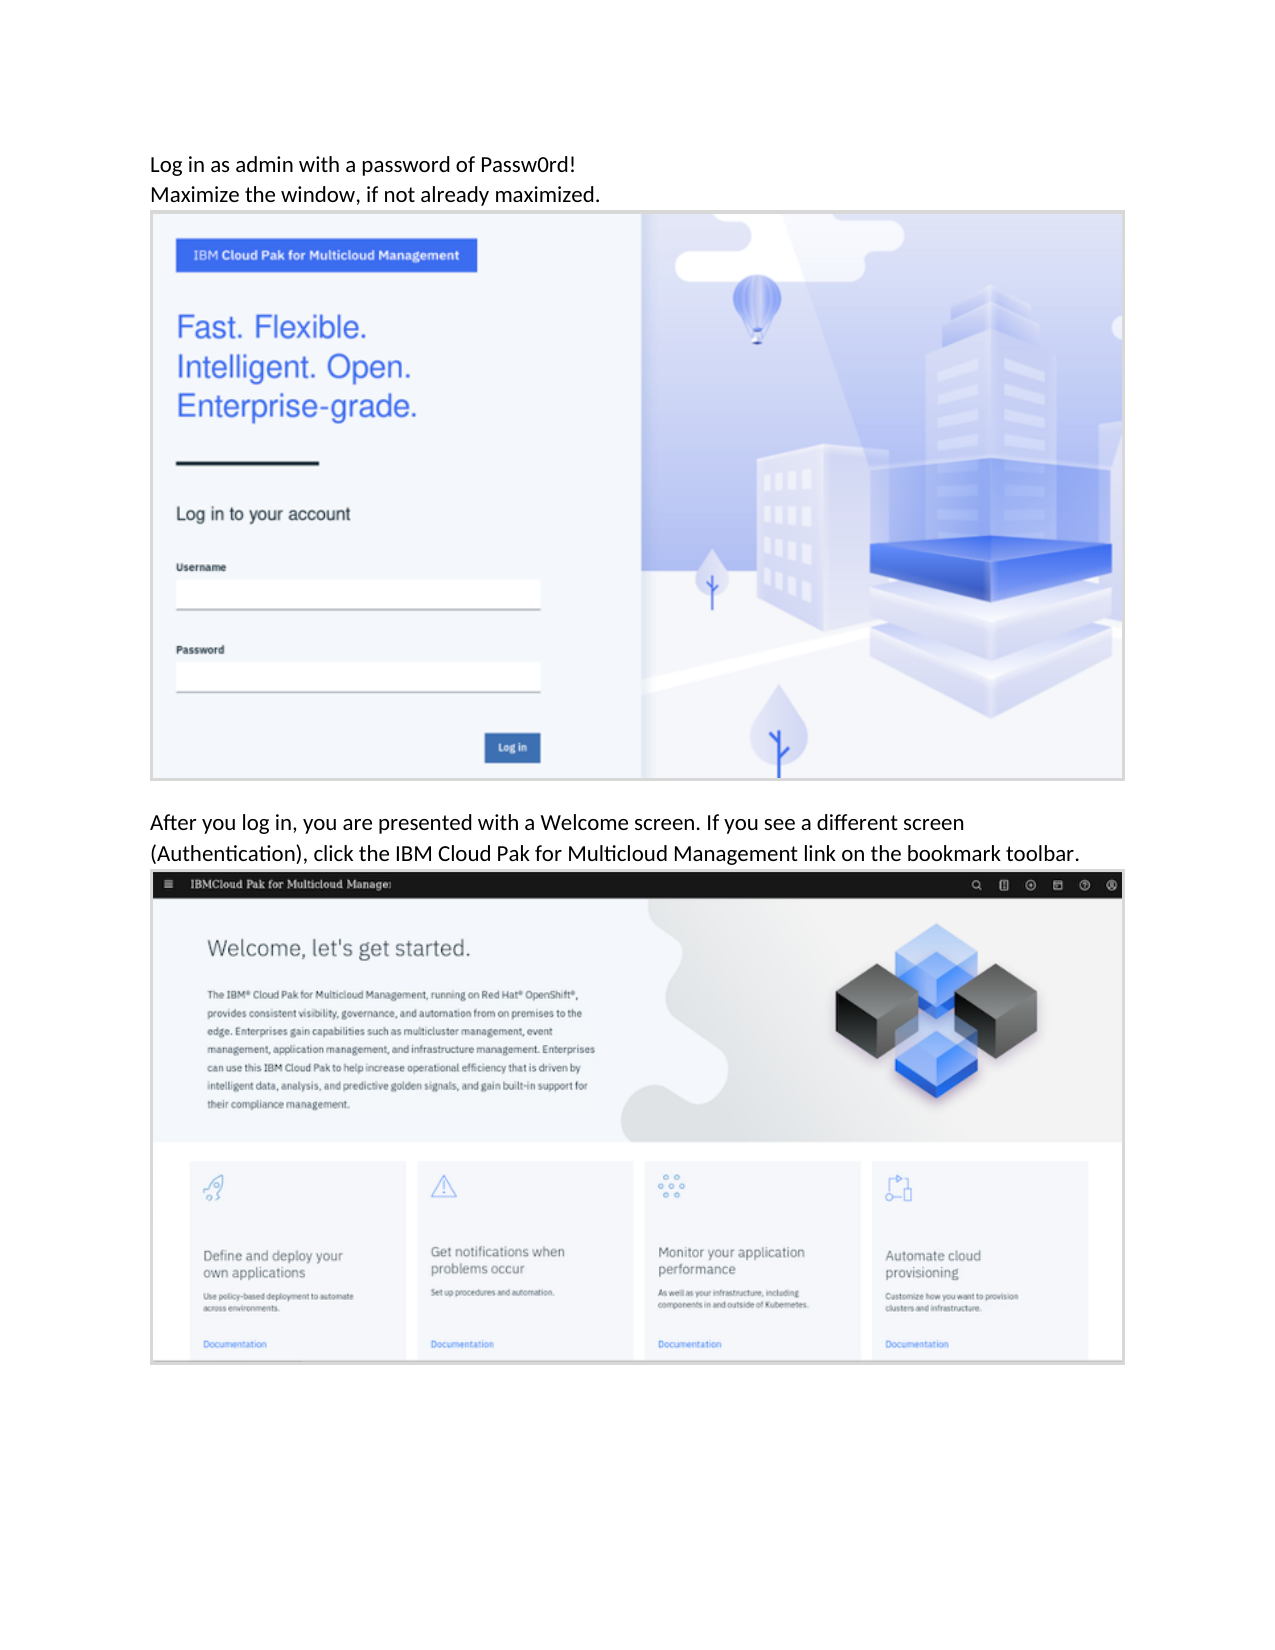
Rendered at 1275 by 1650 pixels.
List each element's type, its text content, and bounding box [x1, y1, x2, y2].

picture [153, 872, 1122, 1362]
text Log in as admin with a password of Passw0rd! Maximize the window, if not already maximized. [150, 150, 1125, 210]
text After you log in, you are presented with a Welcome screen. If you see a different screen (Authentication), click the IBM Cloud Pak for Multicloud Management link on the bookmark toolbar. [150, 808, 1125, 869]
picture [153, 214, 1122, 778]
